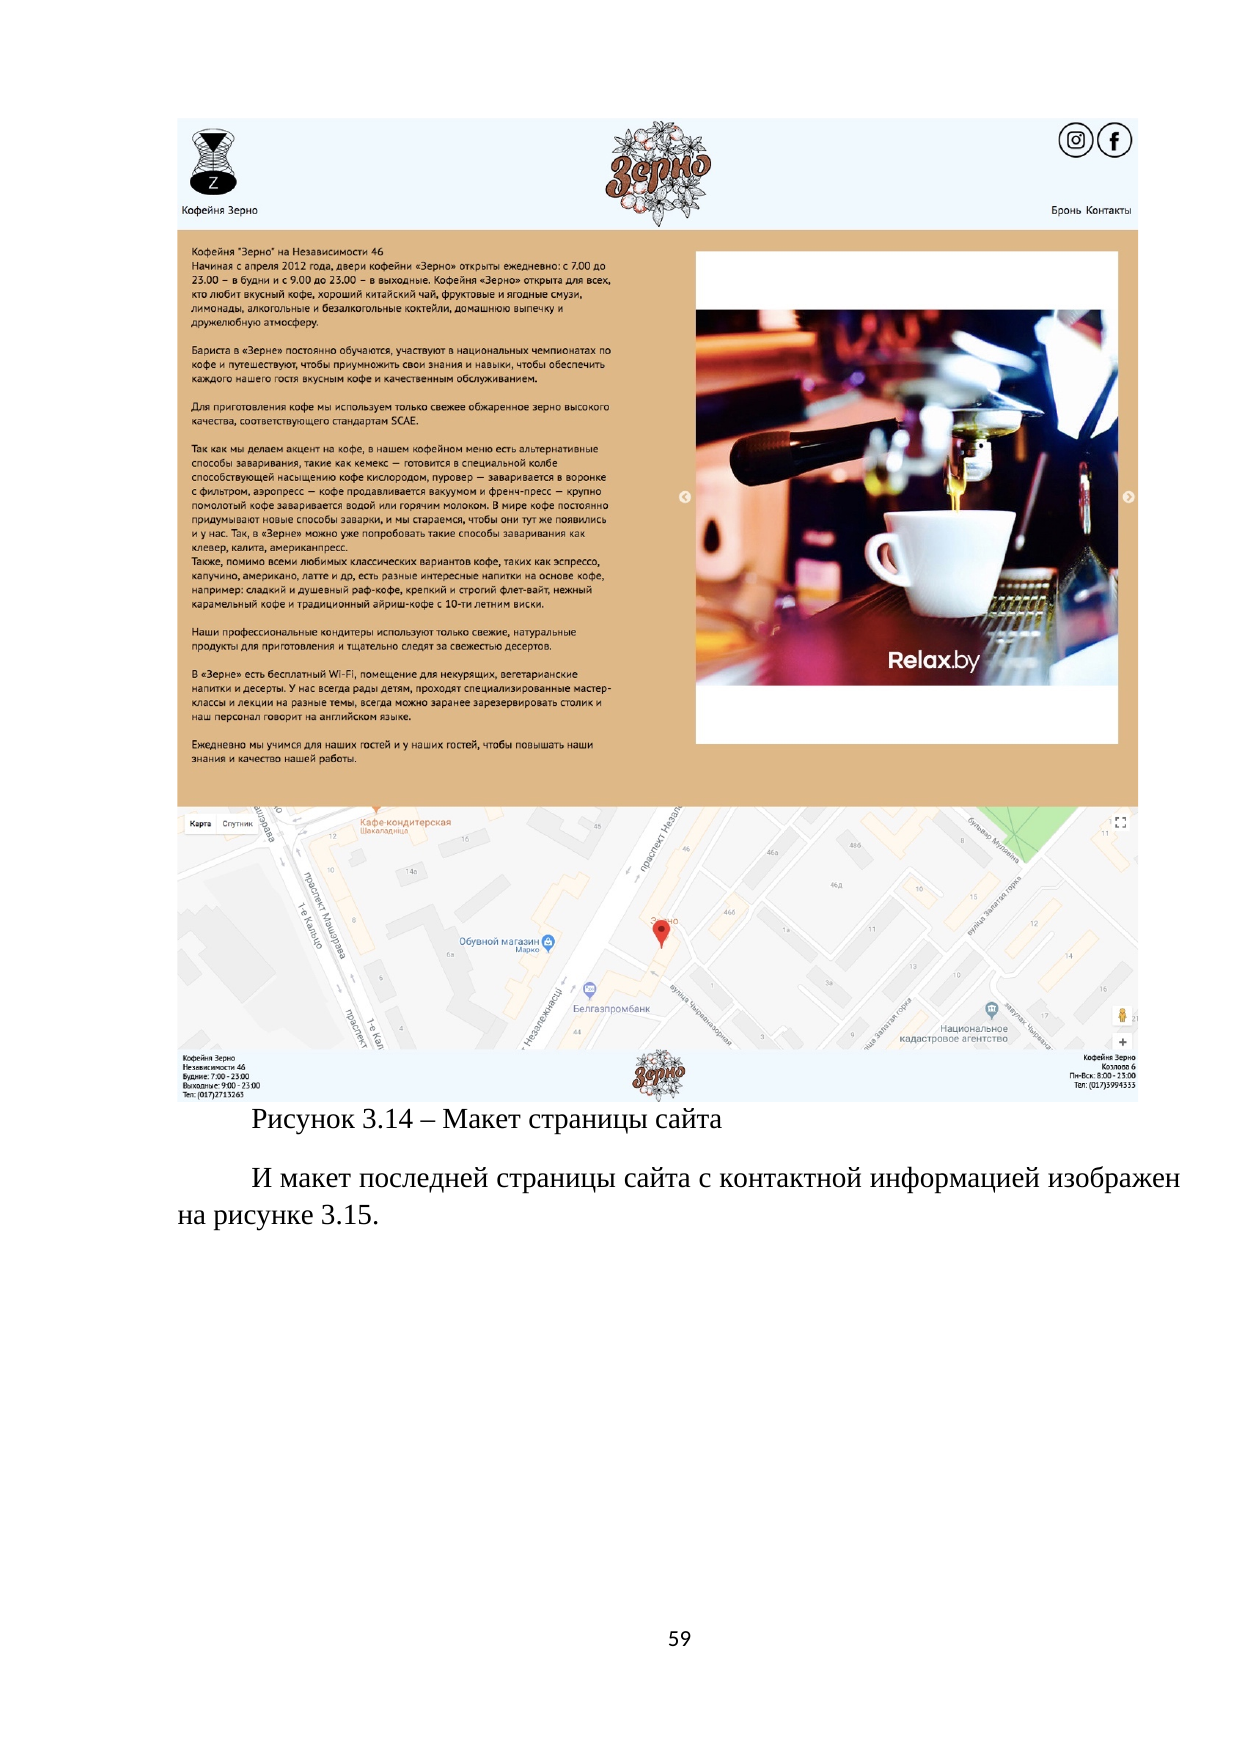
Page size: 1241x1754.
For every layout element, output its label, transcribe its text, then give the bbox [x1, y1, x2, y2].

text И макет последней страницы сайта с контактной информацией изображен на рисунке 3.15. [177, 1156, 1181, 1231]
picture [177, 118, 1139, 1102]
text Рисунок 3.14 – Макет страницы сайта [177, 1102, 1181, 1135]
